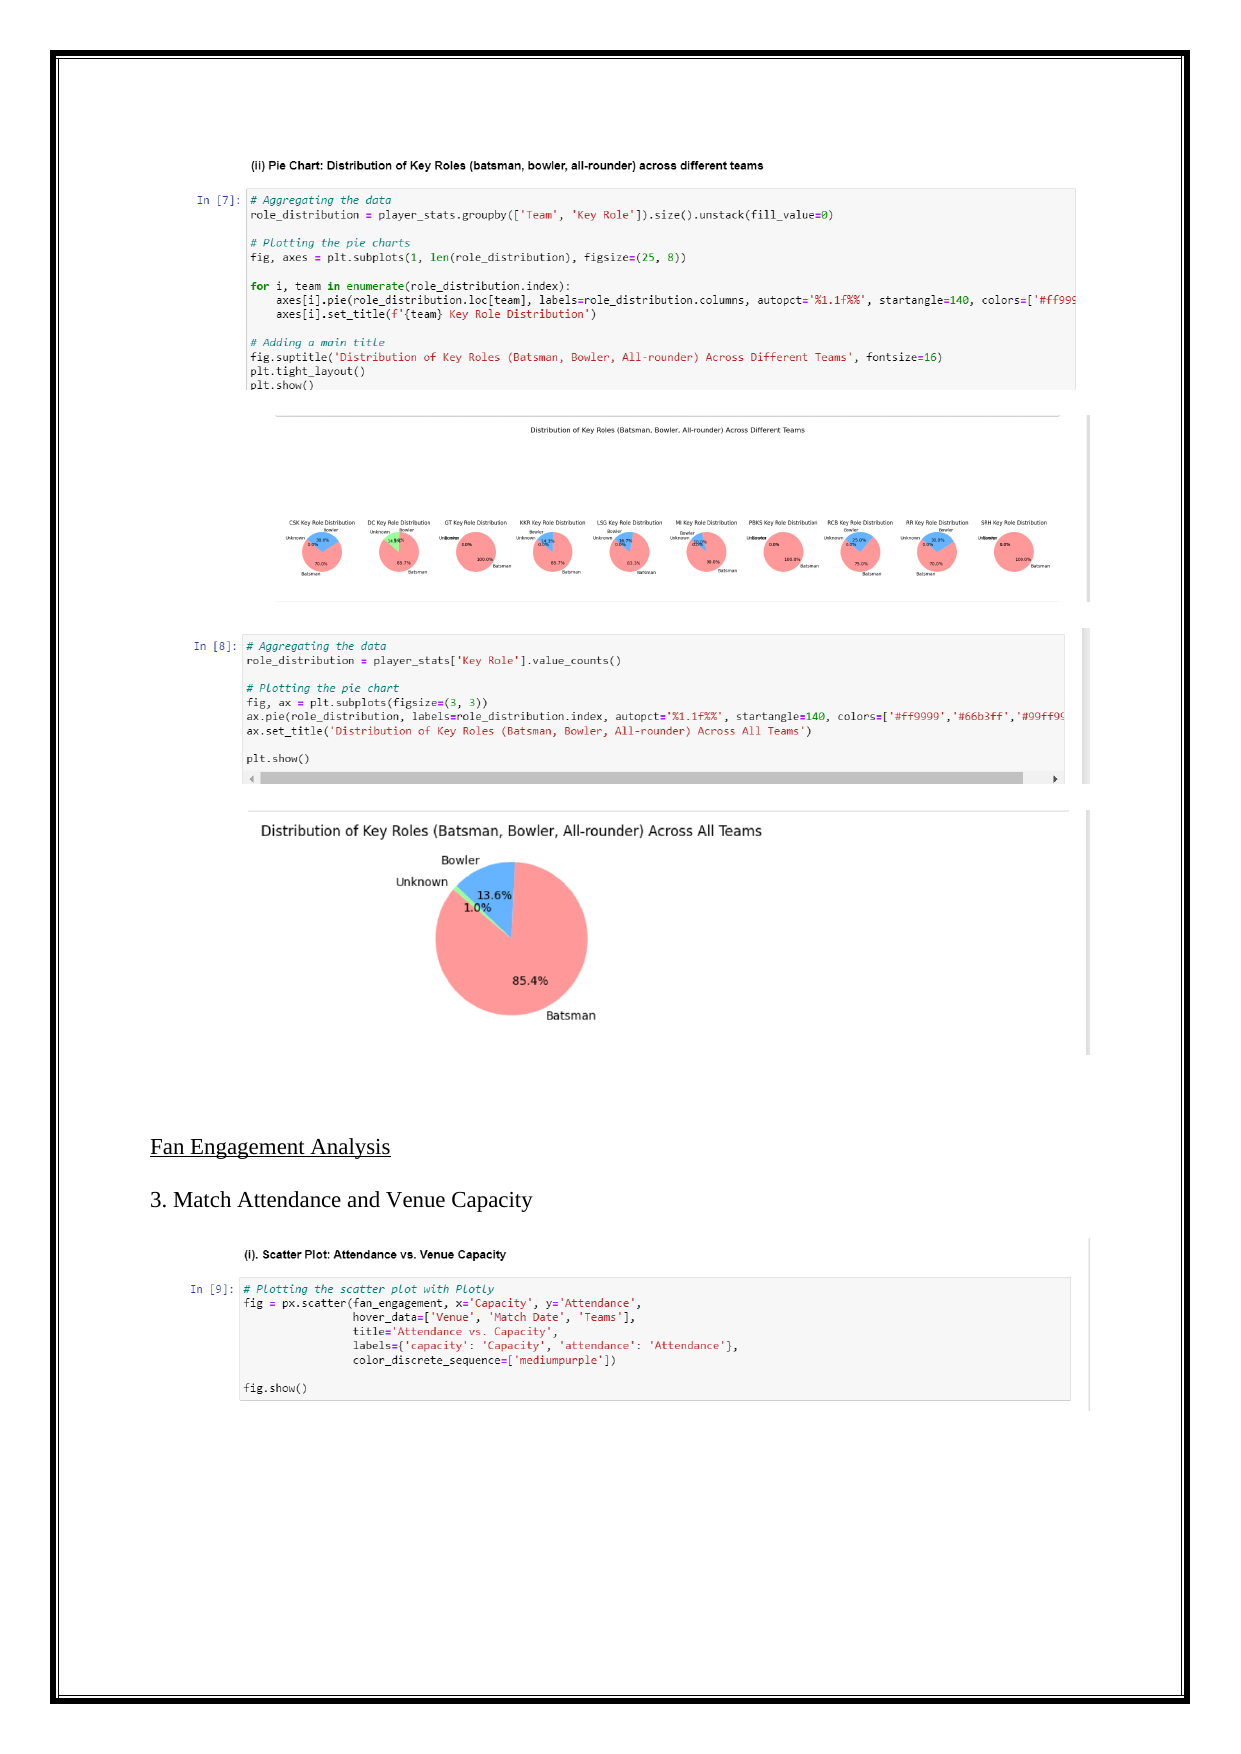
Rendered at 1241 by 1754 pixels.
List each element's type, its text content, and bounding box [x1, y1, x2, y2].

picture [150, 1238, 1091, 1411]
picture [150, 628, 1091, 784]
picture [150, 810, 1091, 1055]
picture [150, 415, 1091, 602]
text Fan Engagement Analysis [150, 1133, 1090, 1159]
picture [150, 150, 1091, 390]
text 3. Match Attendance and Venue Capacity [150, 1186, 1090, 1212]
